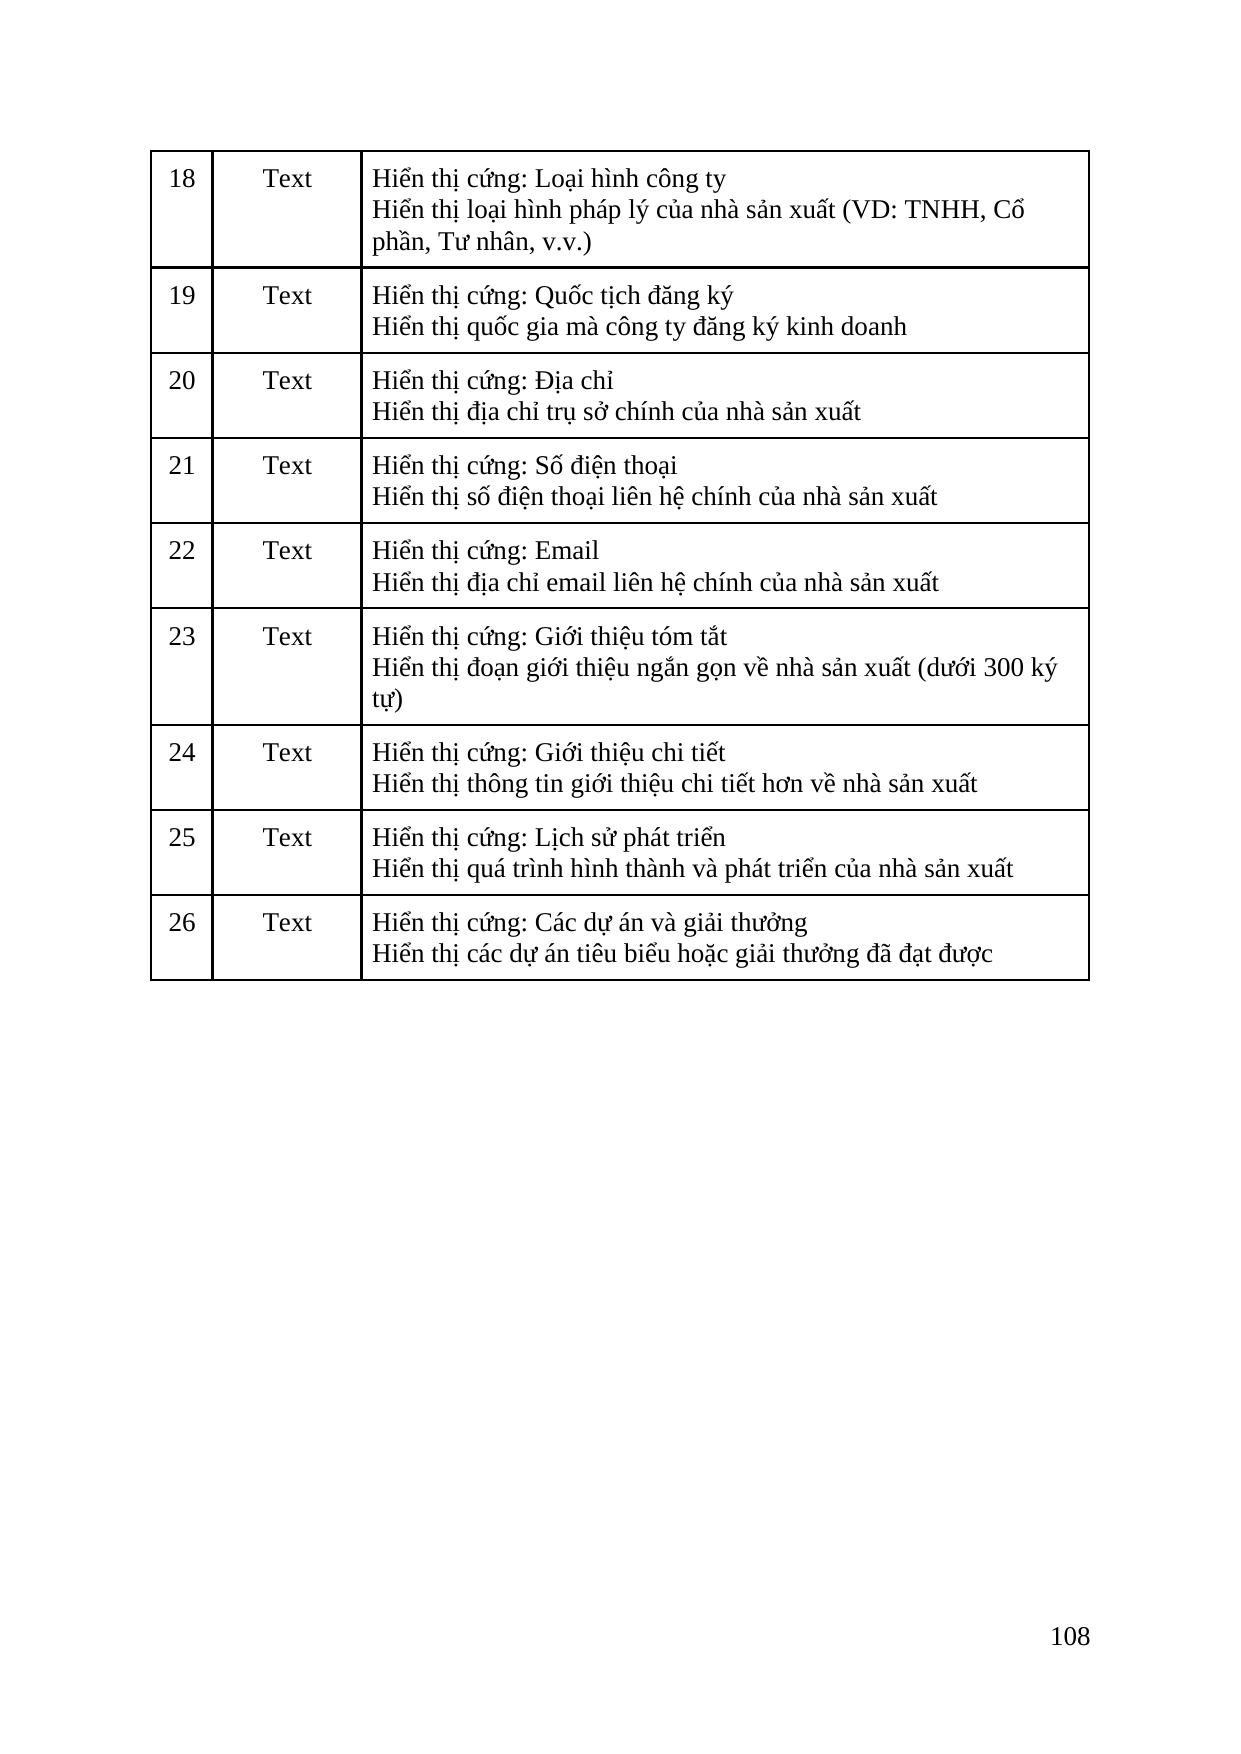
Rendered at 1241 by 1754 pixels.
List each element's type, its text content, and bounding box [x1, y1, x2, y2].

table_cell 21 [152, 439, 211, 522]
table_cell Text [214, 269, 360, 352]
table_cell Text [214, 609, 360, 723]
table_cell 18 [152, 152, 211, 266]
table_cell Hiển thị cứng: Địa chỉ Hiển thị địa chỉ trụ sở chính của nhà sản xuất [363, 354, 1088, 437]
table_cell Text [214, 726, 360, 809]
table_cell Text [214, 439, 360, 522]
table_cell Hiển thị cứng: Các dự án và giải thưởng Hiển thị các dự án tiêu biểu hoặc giải thưởng đã đạt được [363, 896, 1088, 979]
table_cell 24 [152, 726, 211, 809]
table_cell Text [214, 524, 360, 607]
table_cell Text [214, 811, 360, 894]
table_cell Text [214, 152, 360, 266]
table_cell 22 [152, 524, 211, 607]
table_cell 26 [152, 896, 211, 979]
table_cell 25 [152, 811, 211, 894]
table_cell 23 [152, 609, 211, 723]
table_cell Text [214, 354, 360, 437]
table_cell Hiển thị cứng: Loại hình công ty Hiển thị loại hình pháp lý của nhà sản xuất (VD: TNHH, Cổ phần, Tư nhân, v.v.) [363, 152, 1088, 266]
table_cell 20 [152, 354, 211, 437]
table_cell Hiển thị cứng: Lịch sử phát triển Hiển thị quá trình hình thành và phát triển của nhà sản xuất [363, 811, 1088, 894]
table_cell 19 [152, 269, 211, 352]
table_cell Text [214, 896, 360, 979]
table_cell Hiển thị cứng: Số điện thoại Hiển thị số điện thoại liên hệ chính của nhà sản xuất [363, 439, 1088, 522]
table_cell Hiển thị cứng: Giới thiệu tóm tắt Hiển thị đoạn giới thiệu ngắn gọn về nhà sản xuất (dưới 300 ký tự) [363, 609, 1088, 723]
table_cell Hiển thị cứng: Giới thiệu chi tiết Hiển thị thông tin giới thiệu chi tiết hơn về nhà sản xuất [363, 726, 1088, 809]
table_cell Hiển thị cứng: Email Hiển thị địa chỉ email liên hệ chính của nhà sản xuất [363, 524, 1088, 607]
table_cell Hiển thị cứng: Quốc tịch đăng ký Hiển thị quốc gia mà công ty đăng ký kinh doanh [363, 269, 1088, 352]
